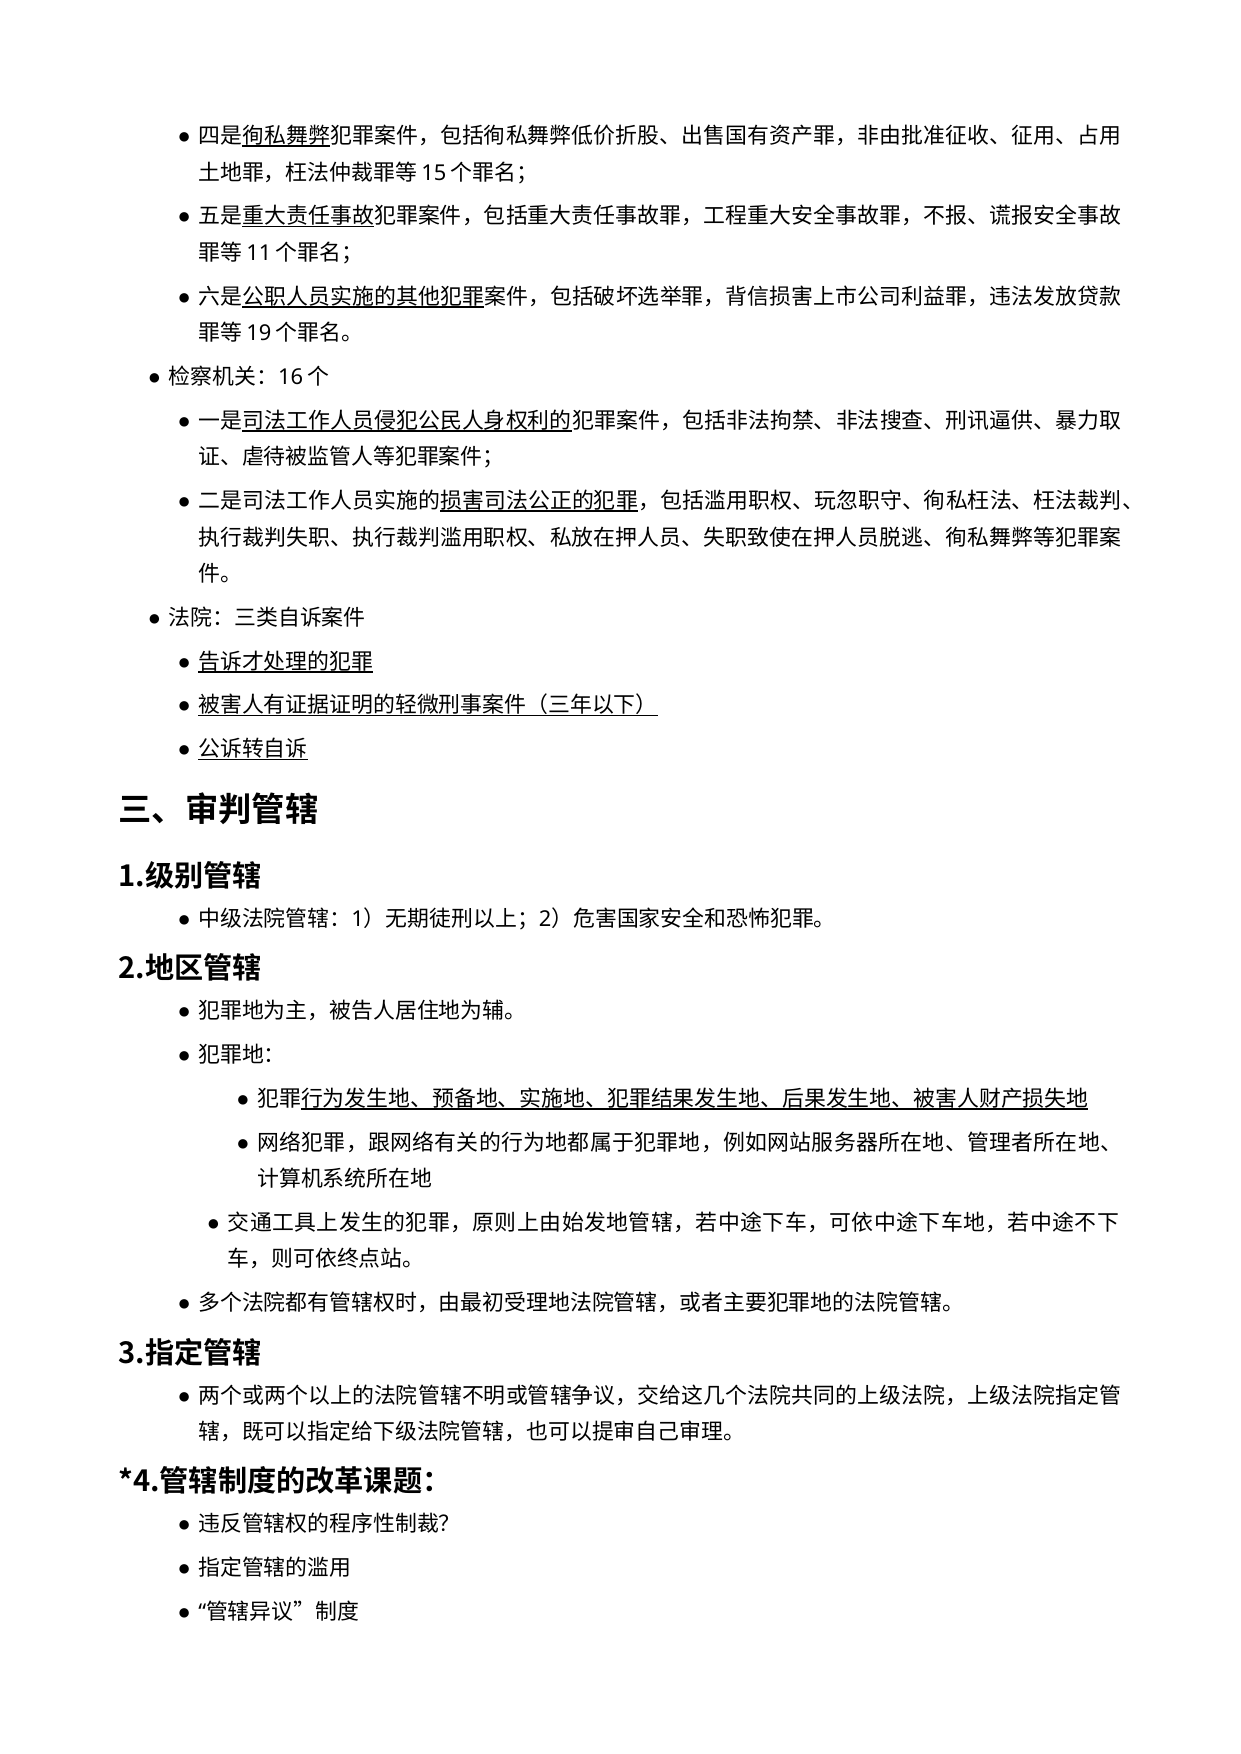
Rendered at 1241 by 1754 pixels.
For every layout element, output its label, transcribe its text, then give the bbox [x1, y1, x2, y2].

list 网络犯罪，跟网络有关的行为地都属于犯罪地，例如网站服务器所在地、管理者所在地、计算机系统所在地 [236, 1125, 1122, 1193]
list 公诉转自诉 [177, 731, 1122, 763]
list “管辖异议”制度 [177, 1594, 1122, 1626]
subtitle 1.级别管辖 [118, 852, 1122, 894]
list 中级法院管辖：1）无期徒刑以上；2）危害国家安全和恐怖犯罪。 [177, 901, 1122, 933]
list 六是公职人员实施的其他犯罪案件，包括破坏选举罪，背信损害上市公司利益罪，违法发放贷款罪等19个罪名。 [177, 279, 1122, 347]
subtitle 三、审判管辖 [118, 782, 1122, 831]
list 犯罪地为主，被告人居住地为辅。 [177, 993, 1122, 1025]
list 四是徇私舞弊犯罪案件，包括徇私舞弊低价折股、出售国有资产罪，非由批准征收、征用、占用土地罪，枉法仲裁罪等15个罪名； [177, 118, 1122, 186]
subtitle 2.地区管辖 [118, 945, 1122, 987]
list 犯罪行为发生地、预备地、实施地、犯罪结果发生地、后果发生地、被害人财产损失地 [236, 1081, 1122, 1113]
list 告诉才处理的犯罪 [177, 644, 1122, 675]
subtitle 3.指定管辖 [118, 1329, 1122, 1371]
subtitle *4.管辖制度的改革课题： [118, 1458, 1122, 1500]
list 被害人有证据证明的轻微刑事案件（三年以下） [177, 687, 1122, 719]
list 多个法院都有管辖权时，由最初受理地法院管辖，或者主要犯罪地的法院管辖。 [177, 1285, 1122, 1317]
list 交通工具上发生的犯罪，原则上由始发地管辖，若中途下车，可依中途下车地，若中途不下车，则可依终点站。 [207, 1205, 1122, 1273]
list 二是司法工作人员实施的损害司法公正的犯罪，包括滥用职权、玩忽职守、徇私枉法、枉法裁判、执行裁判失职、执行裁判滥用职权、私放在押人员、失职致使在押人员脱逃、徇私舞弊等犯罪案件。 [177, 483, 1122, 588]
list 五是重大责任事故犯罪案件，包括重大责任事故罪，工程重大安全事故罪，不报、谎报安全事故罪等11个罪名； [177, 198, 1122, 267]
list 法院：三类自诉案件 [148, 600, 1122, 631]
list 犯罪地： [177, 1037, 1122, 1069]
list 违反管辖权的程序性制裁？ [177, 1506, 1122, 1538]
list 一是司法工作人员侵犯公民人身权利的犯罪案件，包括非法拘禁、非法搜查、刑讯逼供、暴力取证、虐待被监管人等犯罪案件； [177, 403, 1122, 471]
list 指定管辖的滥用 [177, 1550, 1122, 1582]
list 两个或两个以上的法院管辖不明或管辖争议，交给这几个法院共同的上级法院，上级法院指定管辖，既可以指定给下级法院管辖，也可以提审自己审理。 [177, 1378, 1122, 1446]
list 检察机关：16个 [148, 359, 1122, 391]
